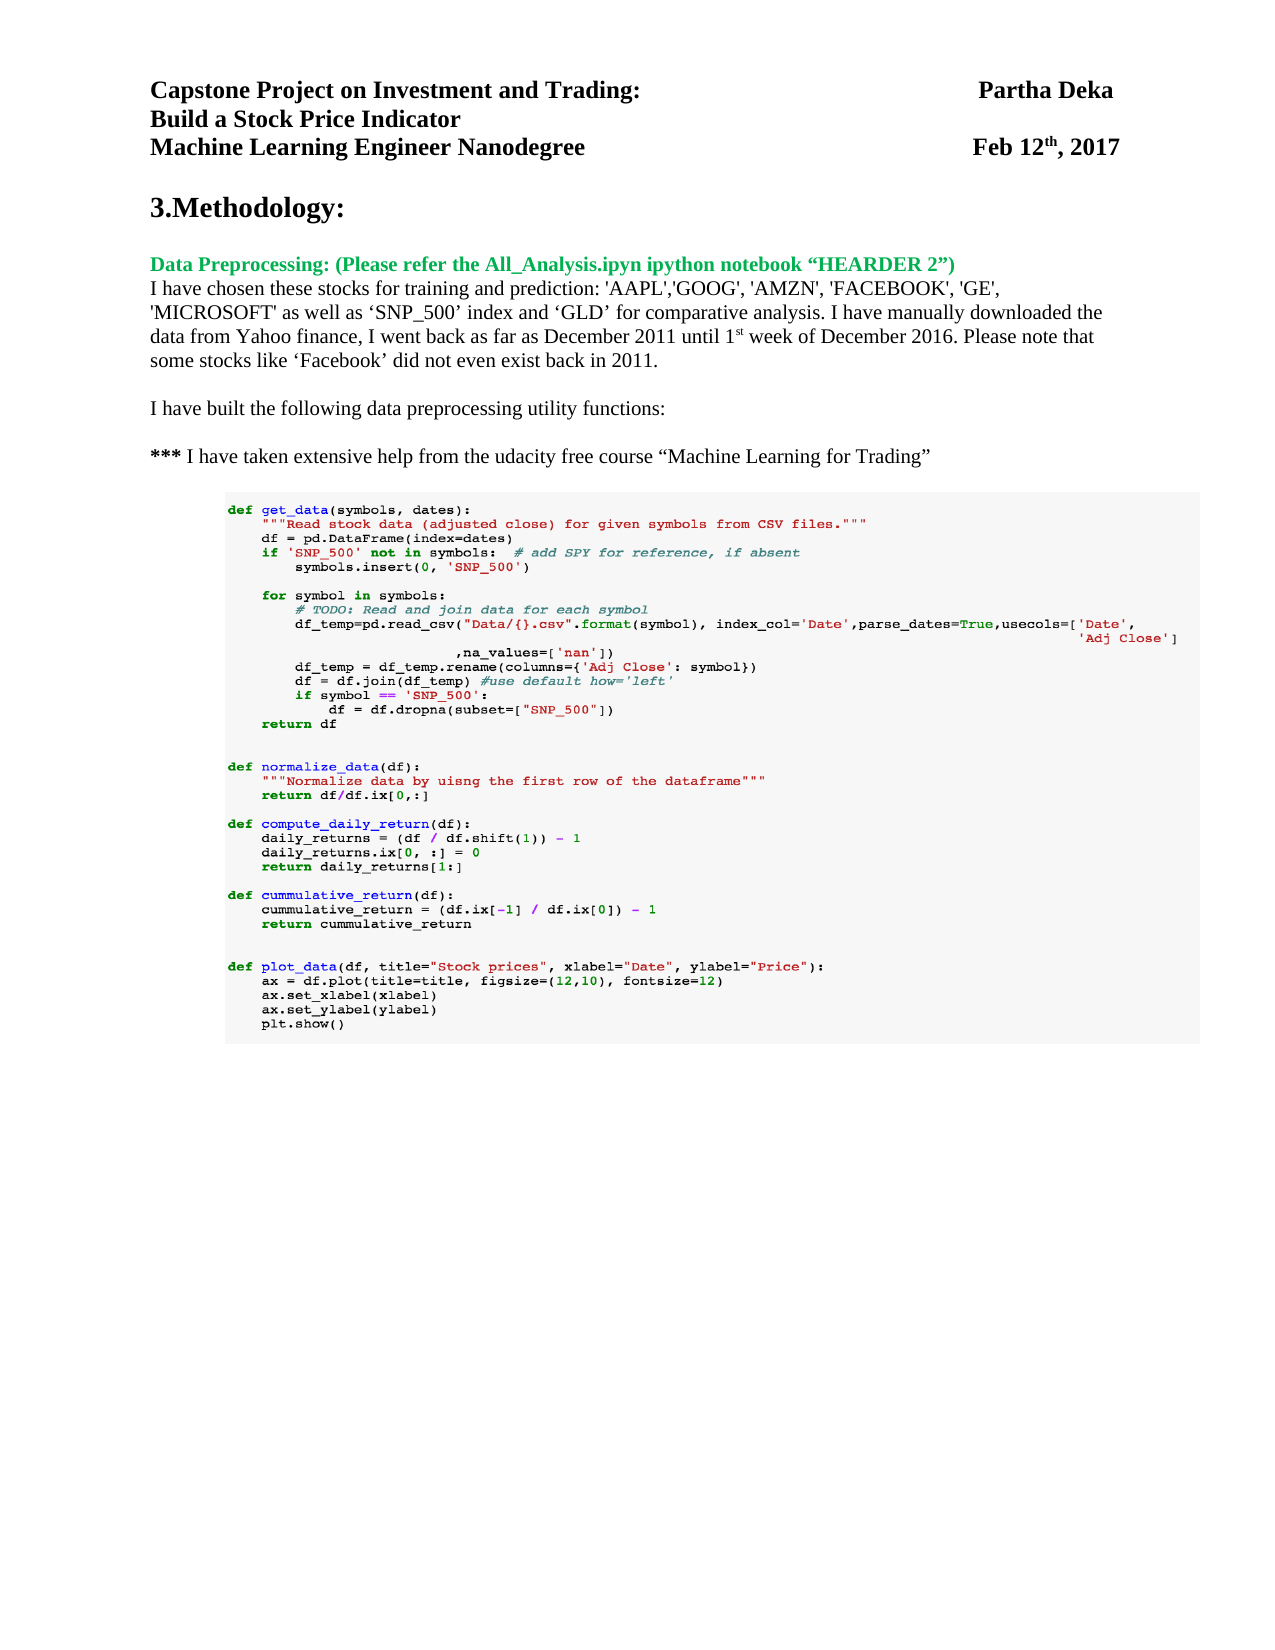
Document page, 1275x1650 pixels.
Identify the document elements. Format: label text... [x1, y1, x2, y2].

subtitle Data Preprocessing: (Please refer the All_Analysis.ipyn ipython notebook “HEARDER 2”) [150, 252, 1125, 276]
text I have chosen these stocks for training and prediction: 'AAPL','GOOG', 'AMZN', 'FACEBOOK', 'GE', 'MICROSOFT' as well as ‘SNP_500’ index and ‘GLD’ for comparative analysis. I have manually downloaded the data from Yahoo finance, I went back as far as December 2011 until 1st week of December 2016. Please note that some stocks like ‘Facebook’ did not even exist back in 2011. [150, 276, 1125, 372]
text I have built the following data preprocessing utility functions: [150, 396, 1125, 420]
text *** I have taken extensive help from the udacity free course “Machine Learning for Trading” [150, 444, 1125, 468]
text 3.Methodology: [150, 190, 1125, 223]
picture [225, 492, 1200, 1044]
